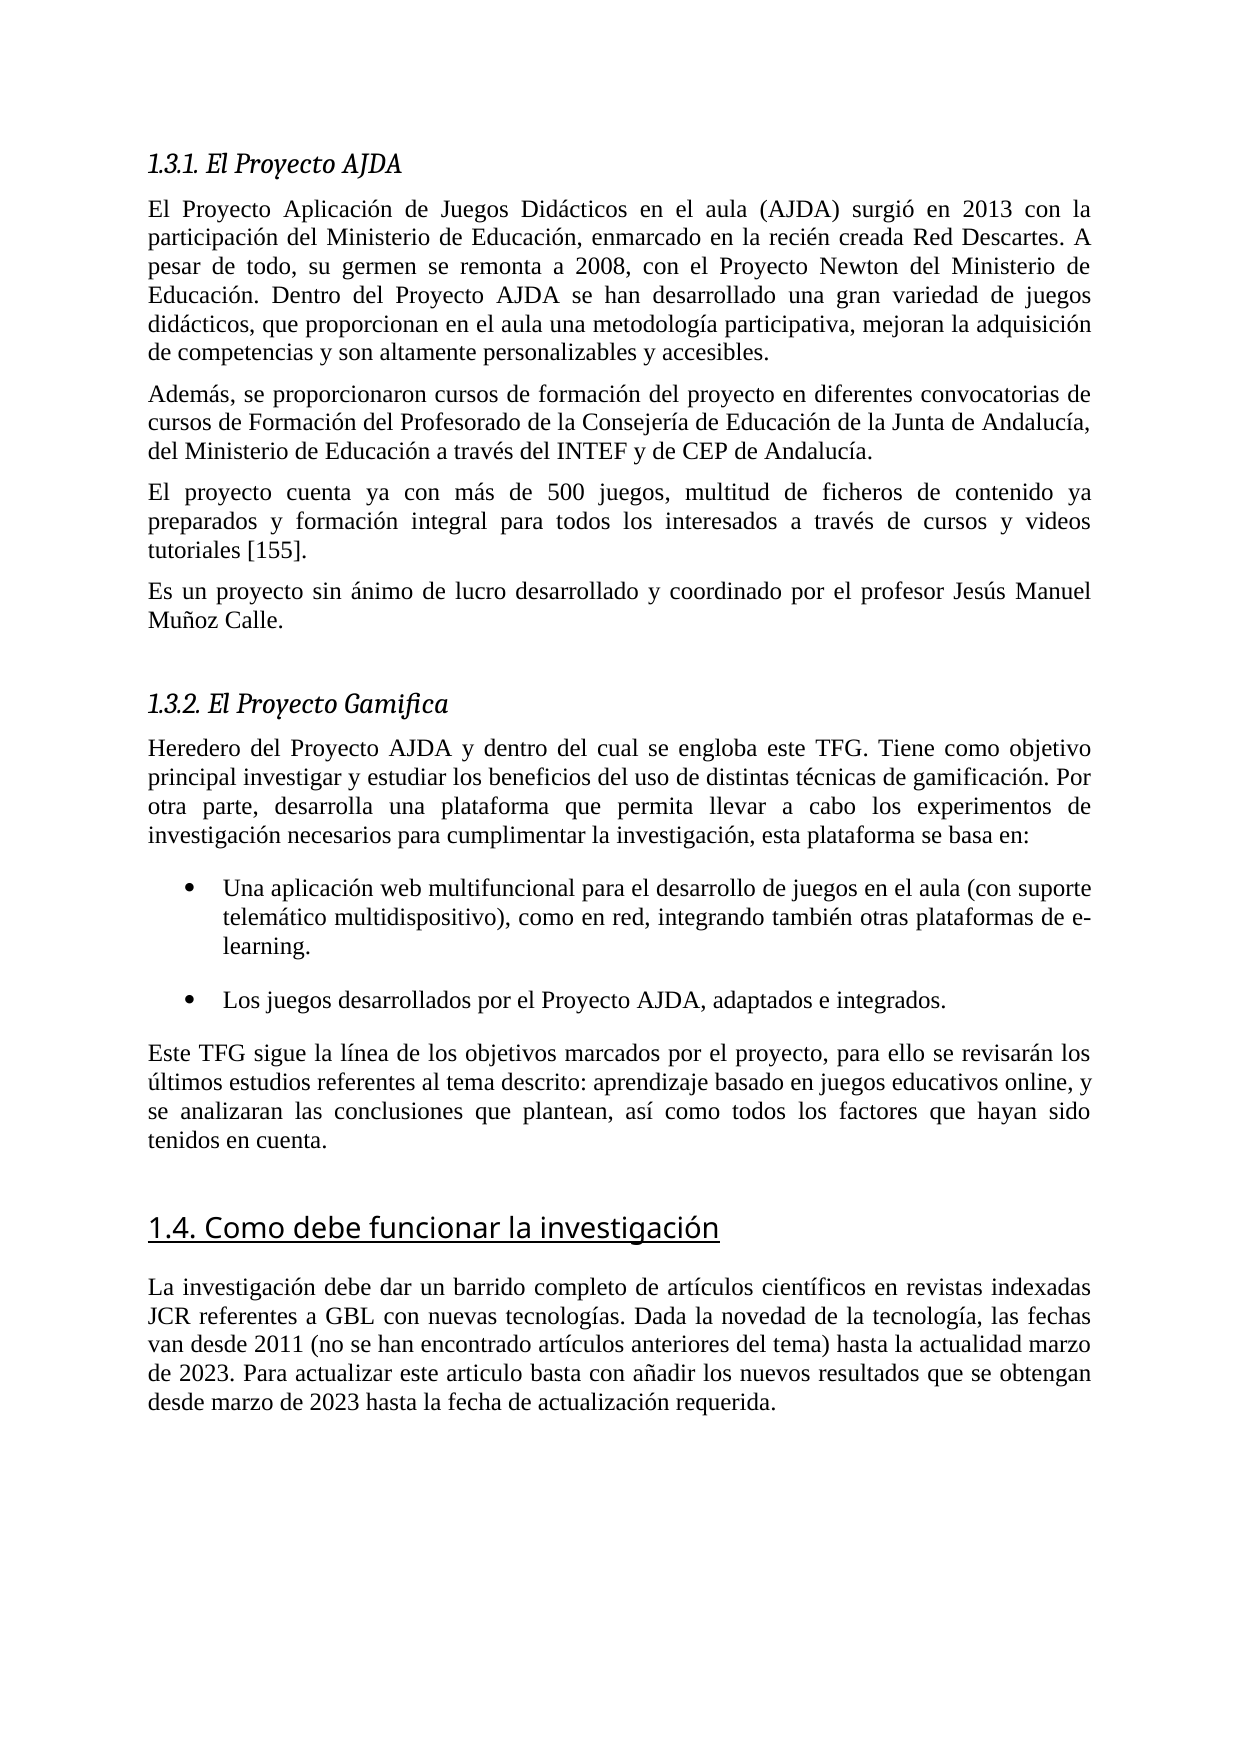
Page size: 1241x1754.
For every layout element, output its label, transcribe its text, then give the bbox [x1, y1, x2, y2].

list Los juegos desarrollados por el Proyecto AJDA, adaptados e integrados. [185, 985, 1092, 1013]
subtitle 1.3.2. El Proyecto Gamifica [148, 687, 1092, 721]
subtitle 1.4. Como debe funcionar la investigación [148, 1207, 1092, 1247]
text Es un proyecto sin ánimo de lucro desarrollado y coordinado por el profesor Jesús Manuel Muñoz Calle. [148, 576, 1092, 634]
text Heredero del Proyecto AJDA y dentro del cual se engloba este TFG. Tiene como objetivo principal investigar y estudiar los beneficios del uso de distintas técnicas de gamificación. Por otra parte, desarrolla una plataforma que permita llevar a cabo los experimentos de investigación necesarios para cumplimentar la investigación, esta plataforma se basa en: [148, 733, 1092, 848]
subtitle 1.3.1. El Proyecto AJDA [148, 148, 1092, 181]
list Una aplicación web multifuncional para el desarrollo de juegos en el aula (con suporte telemático multidispositivo), como en red, integrando también otras plataformas de e-learning. [185, 873, 1092, 960]
text El proyecto cuenta ya con más de 500 juegos, multitud de ficheros de contenido ya preparados y formación integral para todos los interesados a través de cursos y videos tutoriales [155]. [148, 477, 1092, 564]
text La investigación debe dar un barrido completo de artículos científicos en revistas indexadas JCR referentes a GBL con nuevas tecnologías. Dada la novedad de la tecnología, las fechas van desde 2011 (no se han encontrado artículos anteriores del tema) hasta la actualidad marzo de 2023. Para actualizar este articulo basta con añadir los nuevos resultados que se obtengan desde marzo de 2023 hasta la fecha de actualización requerida. [148, 1272, 1092, 1416]
text El Proyecto Aplicación de Juegos Didácticos en el aula (AJDA) surgió en 2013 con la participación del Ministerio de Educación, enmarcado en la recién creada Red Descartes. A pesar de todo, su germen se remonta a 2008, con el Proyecto Newton del Ministerio de Educación. Dentro del Proyecto AJDA se han desarrollado una gran variedad de juegos didácticos, que proporcionan en el aula una metodología participativa, mejoran la adquisición de competencias y son altamente personalizables y accesibles. [148, 194, 1092, 366]
text Este TFG sigue la línea de los objetivos marcados por el proyecto, para ello se revisarán los últimos estudios referentes al tema descrito: aprendizaje basado en juegos educativos online, y se analizaran las conclusiones que plantean, así como todos los factores que hayan sido tenidos en cuenta. [148, 1038, 1092, 1153]
text Además, se proporcionaron cursos de formación del proyecto en diferentes convocatorias de cursos de Formación del Profesorado de la Consejería de Educación de la Junta de Andalucía, del Ministerio de Educación a través del INTEF y de CEP de Andalucía. [148, 379, 1092, 465]
